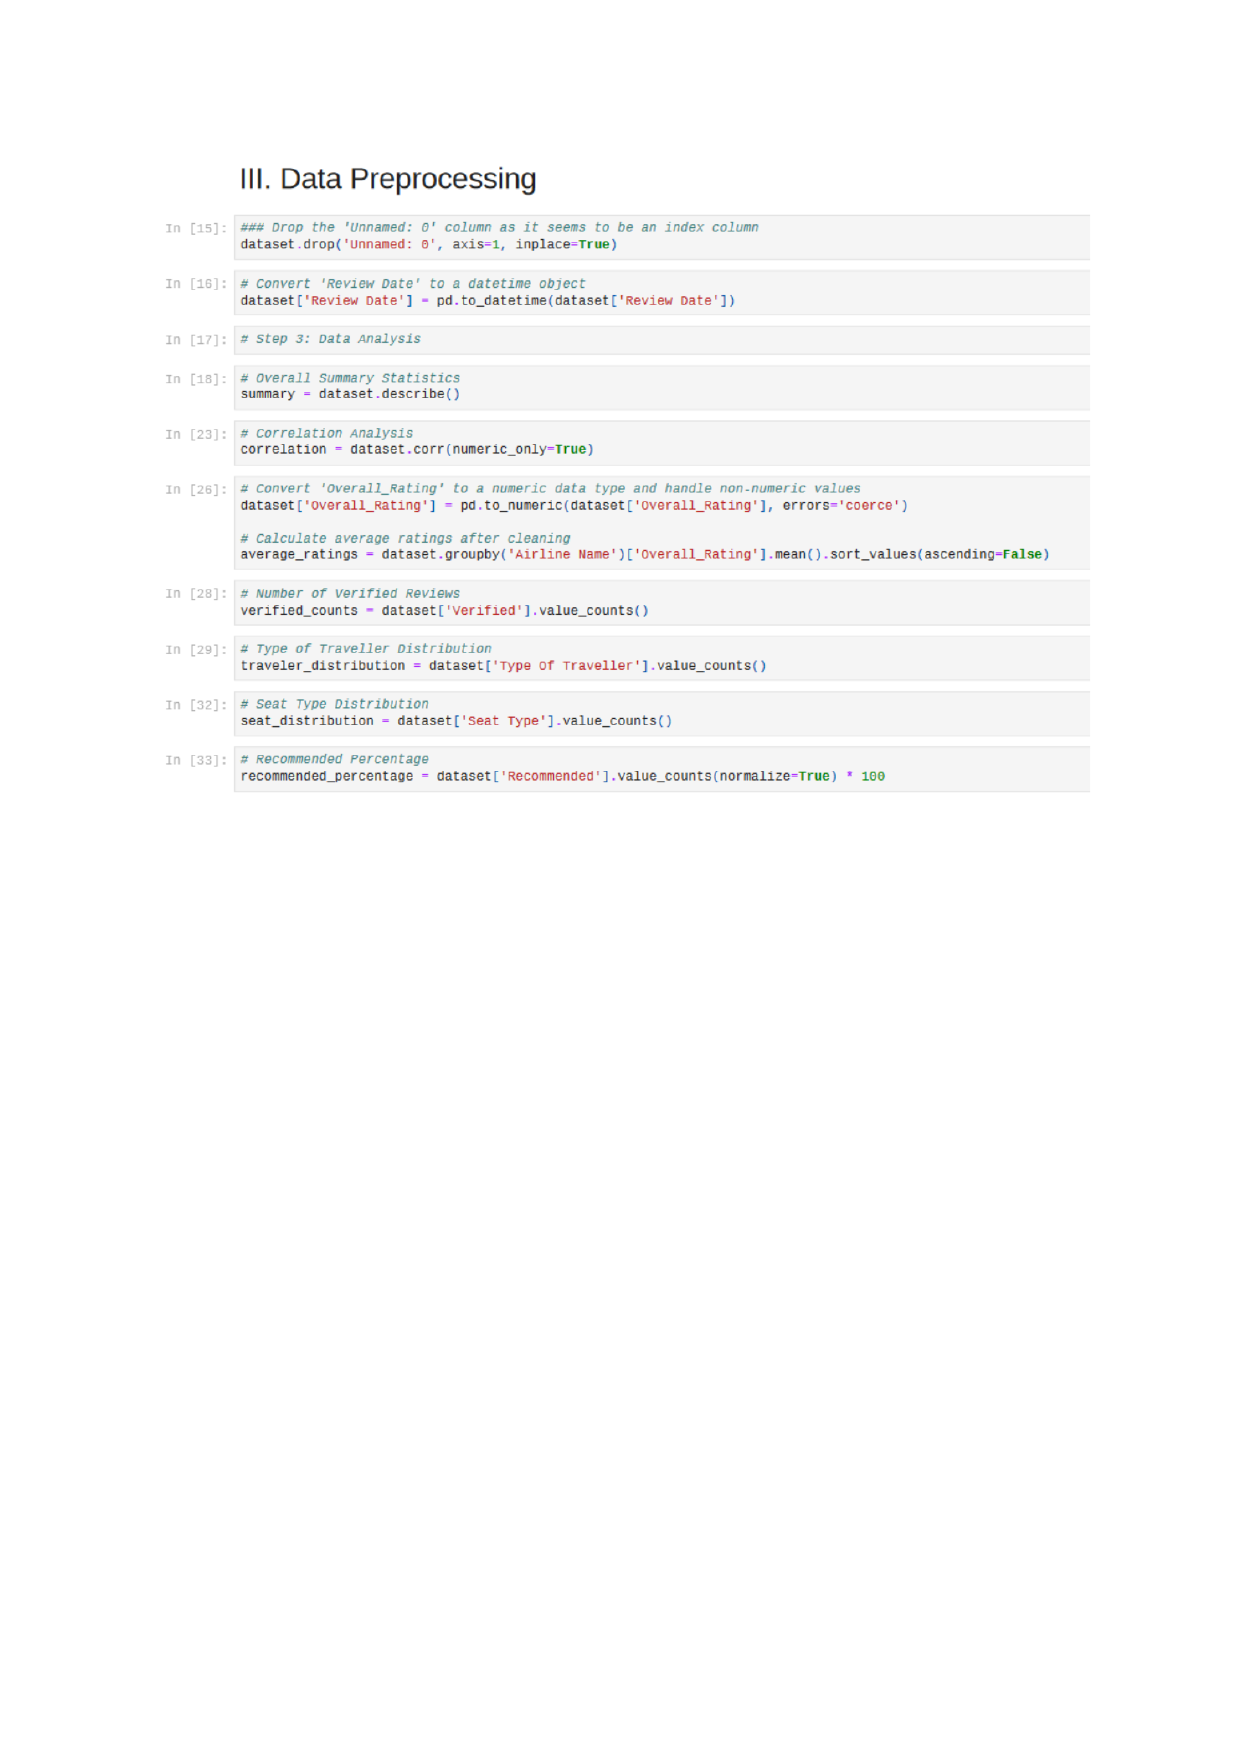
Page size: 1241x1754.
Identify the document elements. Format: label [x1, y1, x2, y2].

picture [150, 150, 1091, 813]
